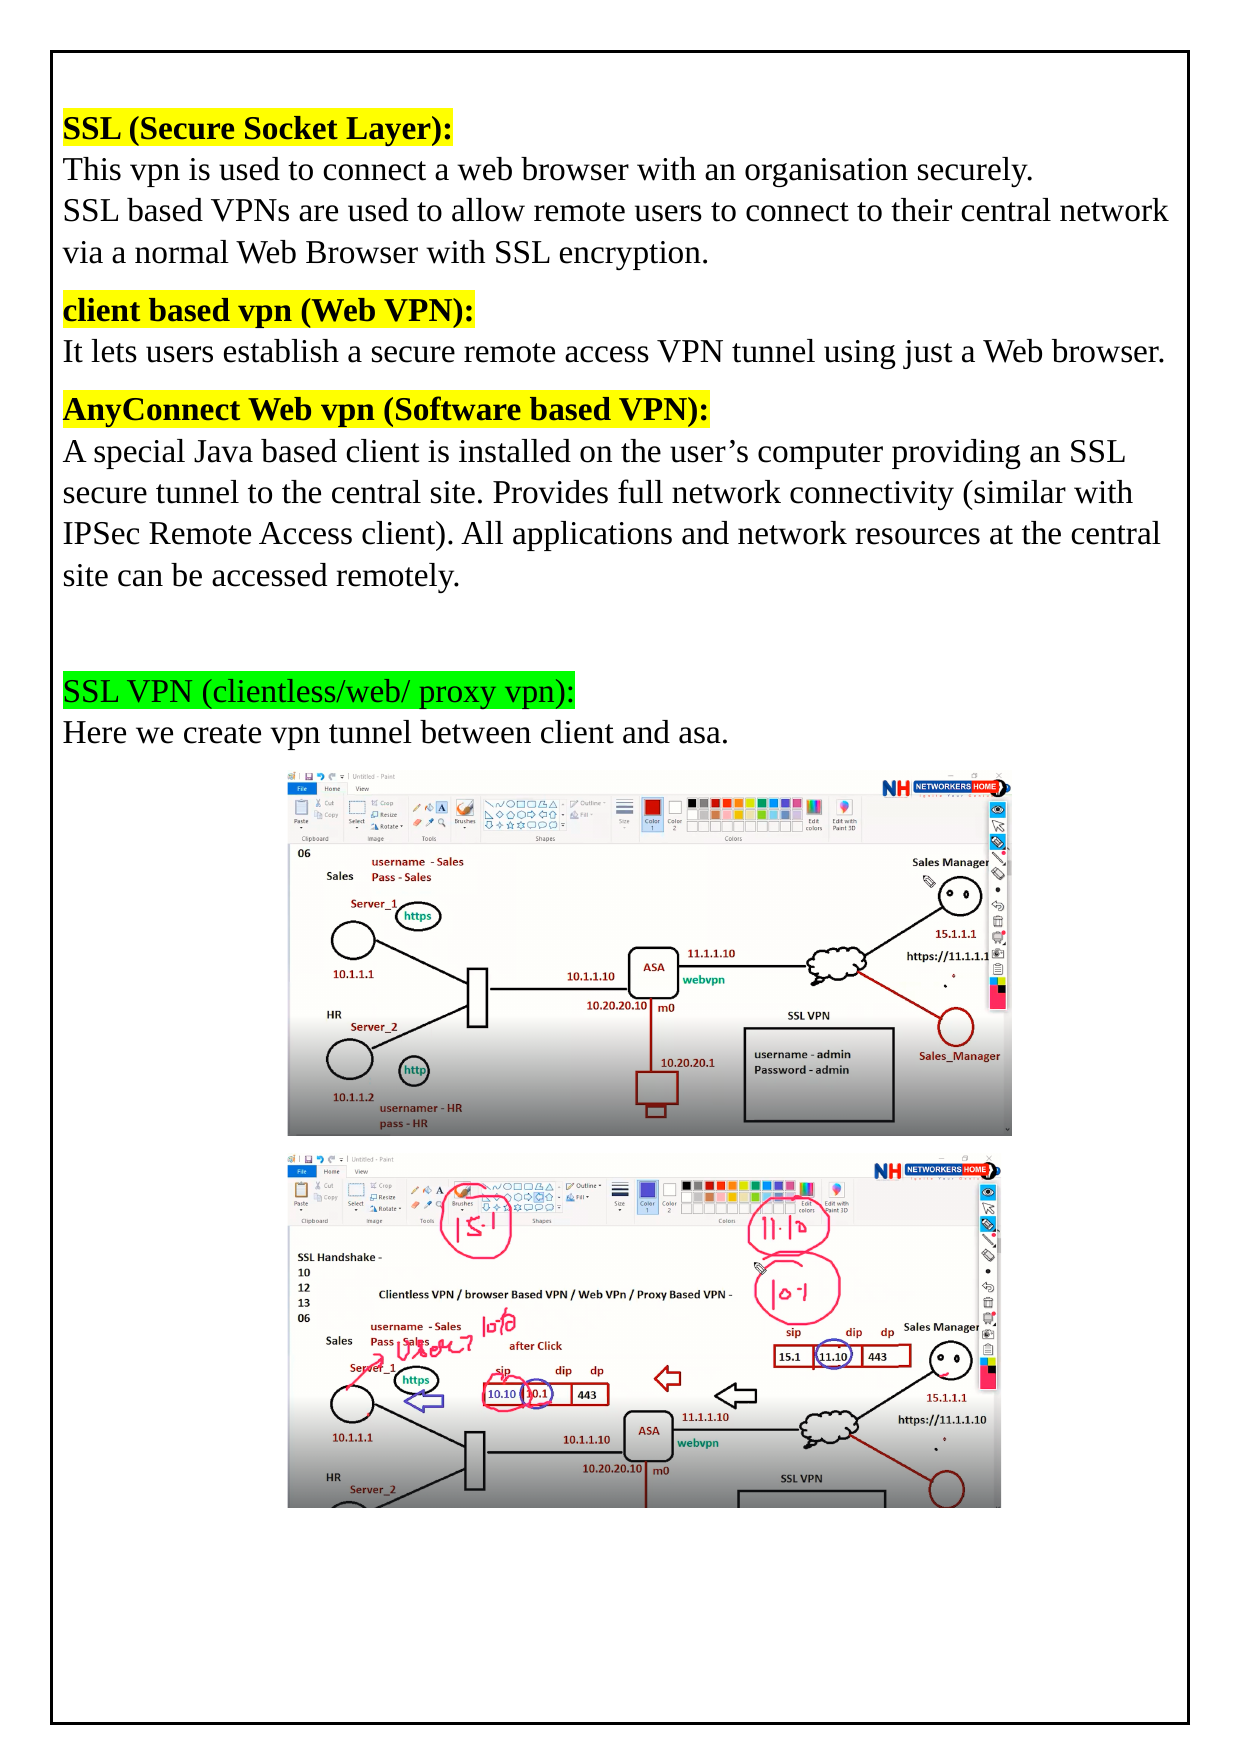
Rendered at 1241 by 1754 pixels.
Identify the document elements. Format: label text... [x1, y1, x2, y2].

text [62, 67, 1178, 270]
picture [287, 1153, 1002, 1508]
text SSL VPN (clientless/web/ proxy vpn): Here we create vpn tunnel between client and asa. [62, 671, 1178, 751]
text client based vpn (Web VPN): It lets users establish a secure remote access VPN tunnel using just a Web browser. [62, 290, 1178, 370]
text AnyConnect Web vpn (Software based VPN): A special Java based client is installed on the user’s computer providing an SSL secure tunnel to the central site. Provides full network connectivity (similar with IPSec Remote Access client). All applications and network resources at the central site can be accessed remotely. [62, 389, 1178, 593]
picture [287, 770, 1012, 1136]
